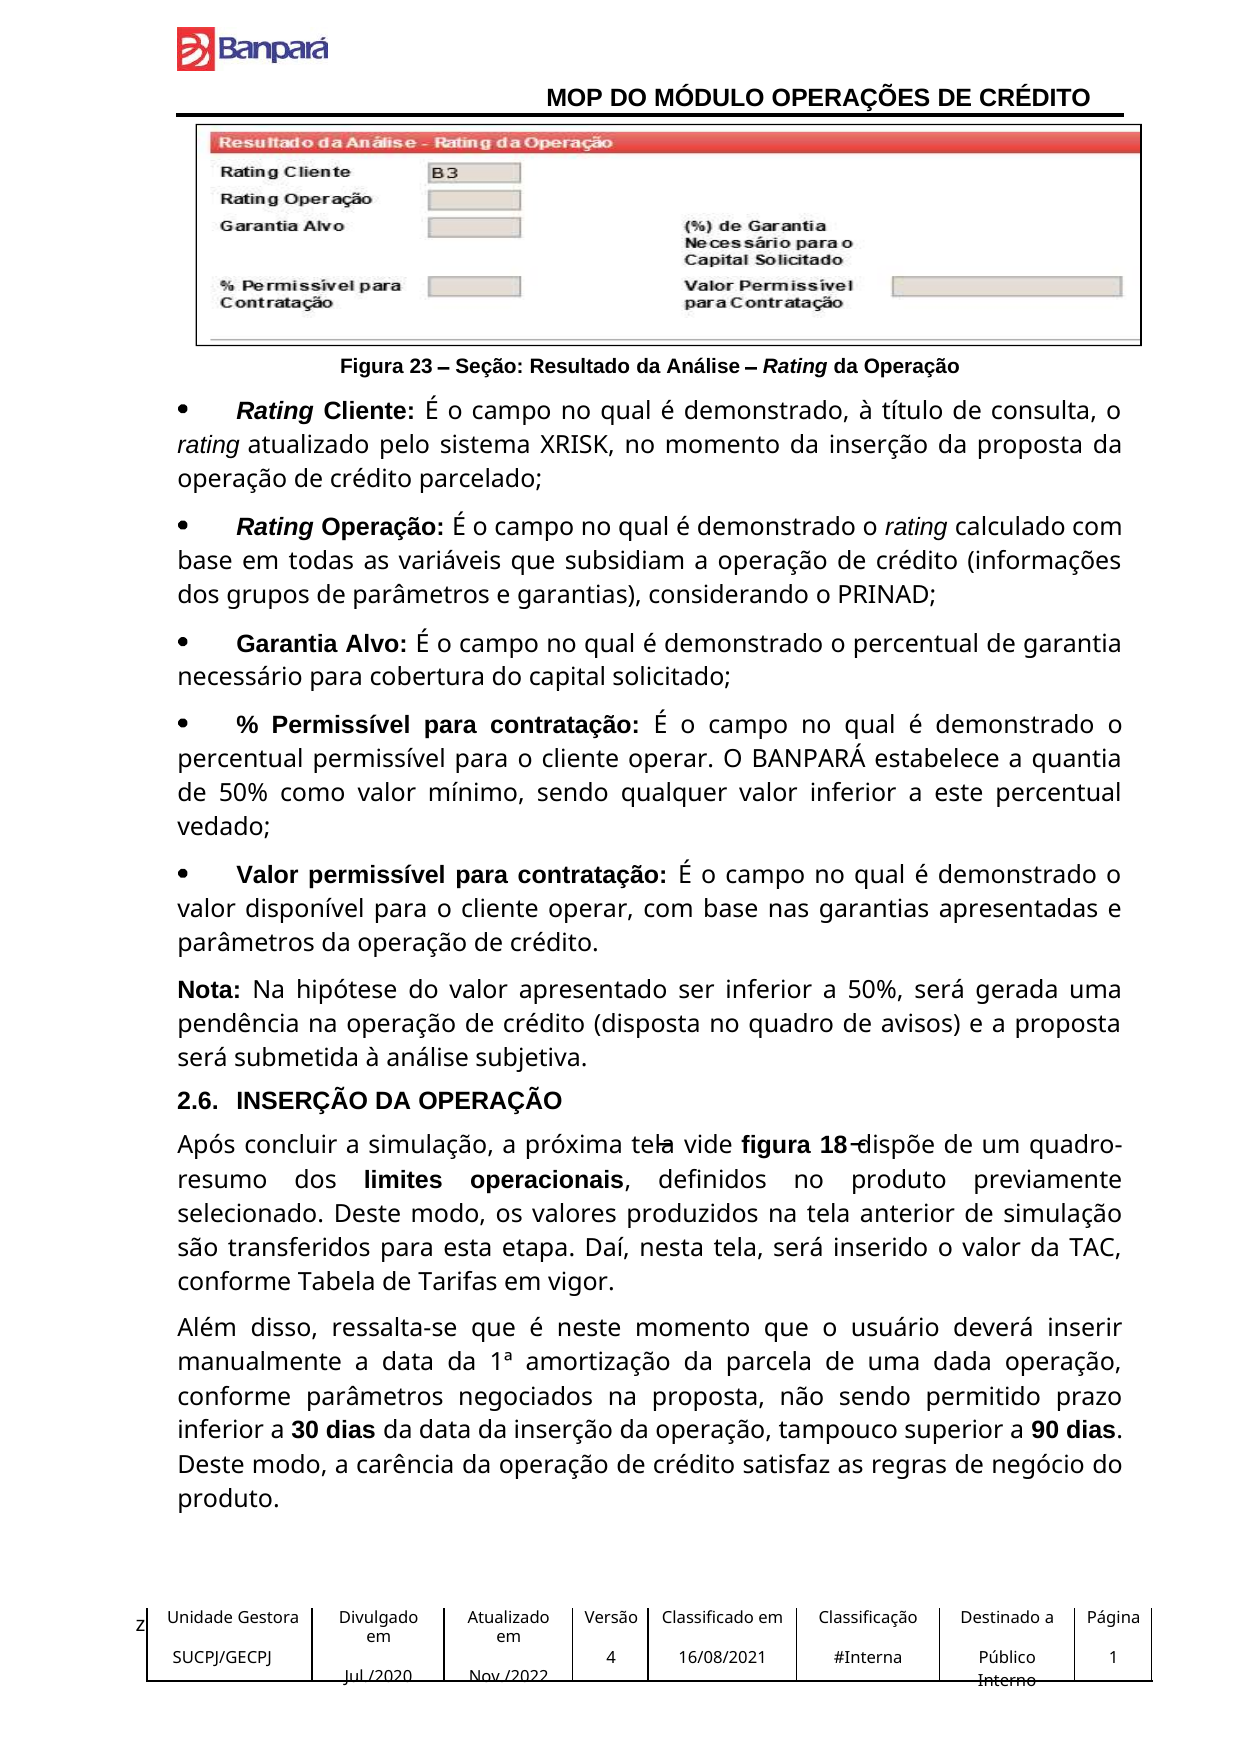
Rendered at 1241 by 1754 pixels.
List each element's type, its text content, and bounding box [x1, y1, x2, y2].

text Nota: Na hipótese do valor apresentado ser inferior a 50%, será gerada uma pendência na operação de crédito (disposta no quadro de avisos) e a proposta será submetida à análise subjetiva. [177, 971, 1122, 1074]
text Valor permissível para contratação: É o campo no qual é demonstrado o valor disponível para o cliente operar, com base nas garantias apresentadas e parâmetros da operação de crédito. [177, 857, 1122, 959]
text Garantia Alvo: É o campo no qual é demonstrado o percentual de garantia necessário para cobertura do capital solicitado; [177, 625, 1123, 692]
subtitle INSERÇÃO DA OPERAÇÃO [177, 1086, 1165, 1115]
text Além disso, ressalta-se que é neste momento que o usuário deverá inserir manualmente a data da 1ª amortização da parcela de uma dada operação, conforme parâmetros negociados na proposta, não sendo permitido prazo inferior a 30 dias da data da inserção da operação, tampouco superior a 90 dias. Deste modo, a carência da operação de crédito satisfaz as regras de negócio do produto. [177, 1310, 1123, 1514]
text Rating Cliente: É o campo no qual é demonstrado, à título de consulta, o rating atualizado pelo sistema XRISK, no momento da inserção da proposta da operação de crédito parcelado; [177, 392, 1123, 494]
text Figura 23 Seção: Resultado da Análise Rating da Operação [135, 354, 1164, 378]
picture [197, 126, 1140, 344]
text % Permissível para contratação: É o campo no qual é demonstrado o percentual permissível para o cliente operar. O BANPARÁ estabelece a quantia de 50% como valor mínimo, sendo qualquer valor inferior a este percentual vedado; [177, 707, 1122, 843]
text Após concluir a simulação, a próxima tela vide figura 18 dispõe de um quadro- resumo dos limites operacionais, definidos no produto previamente selecionado. Deste modo, os valores produzidos na tela anterior de simulação são transferidos para esta etapa. Daí, nesta tela, será inserido o valor da TAC, conforme Tabela de Tarifas em vigor. [177, 1127, 1123, 1297]
text Rating Operação: É o campo no qual é demonstrado o rating calculado com base em todas as variáveis que subsidiam a operação de crédito (informações dos grupos de parâmetros e garantias), considerando o PRINAD; [177, 508, 1123, 611]
picture [177, 27, 328, 71]
